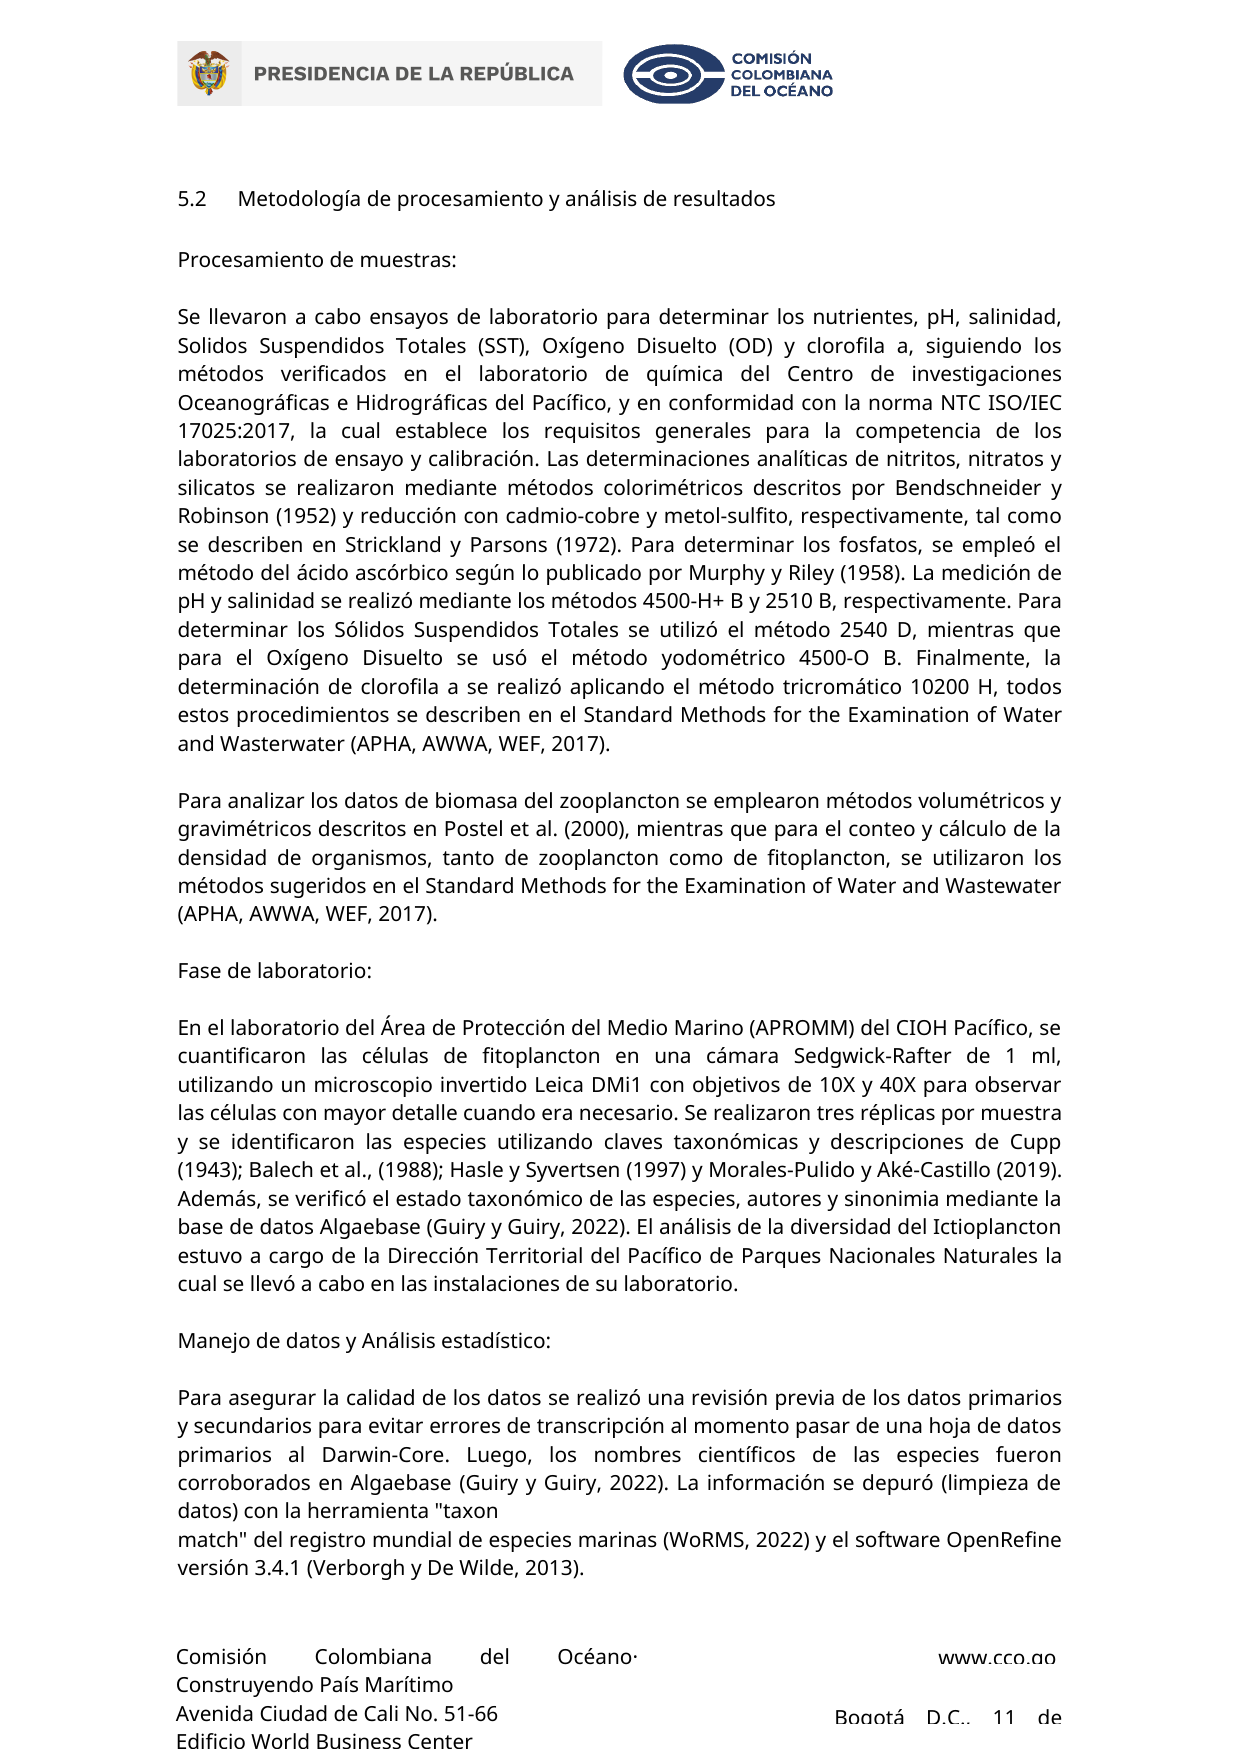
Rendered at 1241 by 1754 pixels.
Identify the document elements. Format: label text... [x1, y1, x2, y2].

text Para analizar los datos de biomasa del zooplancton se emplearon métodos volumétricos y gravimétricos descritos en Postel et al. (2000), mientras que para el conteo y cálculo de la densidad de organismos, tanto de zooplancton como de fitoplancton, se utilizaron los métodos sugeridos en el Standard Methods for the Examination of Water and Wastewater (APHA, AWWA, WEF, 2017). [177, 786, 1063, 928]
text En el laboratorio del Área de Protección del Medio Marino (APROMM) del CIOH Pacífico, se cuantificaron las células de fitoplancton en una cámara Sedgwick-Rafter de 1 ml, utilizando un microscopio invertido Leica DMi1 con objetivos de 10X y 40X para observar las células con mayor detalle cuando era necesario. Se realizaron tres réplicas por muestra y se identificaron las especies utilizando claves taxonómicas y descripciones de Cupp (1943); Balech et al., (1988); Hasle y Syvertsen (1997) y Morales-Pulido y Aké-Castillo (2019). Además, se verificó el estado taxonómico de las especies, autores y sinonimia mediante la base de datos Algaebase (Guiry y Guiry, 2022). El análisis de la diversidad del Ictioplancton estuvo a cargo de la Dirección Territorial del Pacífico de Parques Nacionales Naturales la cual se llevó a cabo en las instalaciones de su laboratorio. [177, 1013, 1063, 1298]
text Para asegurar la calidad de los datos se realizó una revisión previa de los datos primarios y secundarios para evitar errores de transcripción al momento pasar de una hoja de datos primarios al Darwin-Core. Luego, los nombres científicos de las especies fueron corroborados en Algaebase (Guiry y Guiry, 2022). La información se depuró (limpieza de datos) con la herramienta "taxon [177, 1383, 1063, 1525]
text Procesamiento de muestras: [177, 245, 1063, 274]
subtitle Metodología de procesamiento y análisis de resultados [177, 184, 1063, 213]
text Se llevaron a cabo ensayos de laboratorio para determinar los nutrientes, pH, salinidad, Solidos Suspendidos Totales (SST), Oxígeno Disuelto (OD) y clorofila a, siguiendo los métodos verificados en el laboratorio de química del Centro de investigaciones Oceanográficas e Hidrográficas del Pacífico, y en conformidad con la norma NTC ISO/IEC 17025:2017, la cual establece los requisitos generales para la competencia de los laboratorios de ensayo y calibración. Las determinaciones analíticas de nitritos, nitratos y silicatos se realizaron mediante métodos colorimétricos descritos por Bendschneider y Robinson (1952) y reducción con cadmio-cobre y metol-sulfito, respectivamente, tal como se describen en Strickland y Parsons (1972). Para determinar los fosfatos, se empleó el método del ácido ascórbico según lo publicado por Murphy y Riley (1958). La medición de pH y salinidad se realizó mediante los métodos 4500-H+ B y 2510 B, respectivamente. Para determinar los Sólidos Suspendidos Totales se utilizó el método 2540 D, mientras que para el Oxígeno Disuelto se usó el método yodométrico 4500-O B. Finalmente, la determinación de clorofila a se realizó aplicando el método tricromático 10200 H, todos estos procedimientos se describen en el Standard Methods for the Examination of Water and Wasterwater (APHA, AWWA, WEF, 2017). [177, 302, 1063, 757]
picture [642, 42, 824, 107]
text Fase de laboratorio: [177, 956, 1063, 985]
text match" del registro mundial de especies marinas (WoRMS, 2022) y el software OpenRefine versión 3.4.1 (Verborgh y De Wilde, 2013). [177, 1525, 1063, 1582]
picture [177, 41, 603, 106]
text Manejo de datos y Análisis estadístico: [177, 1326, 1063, 1354]
